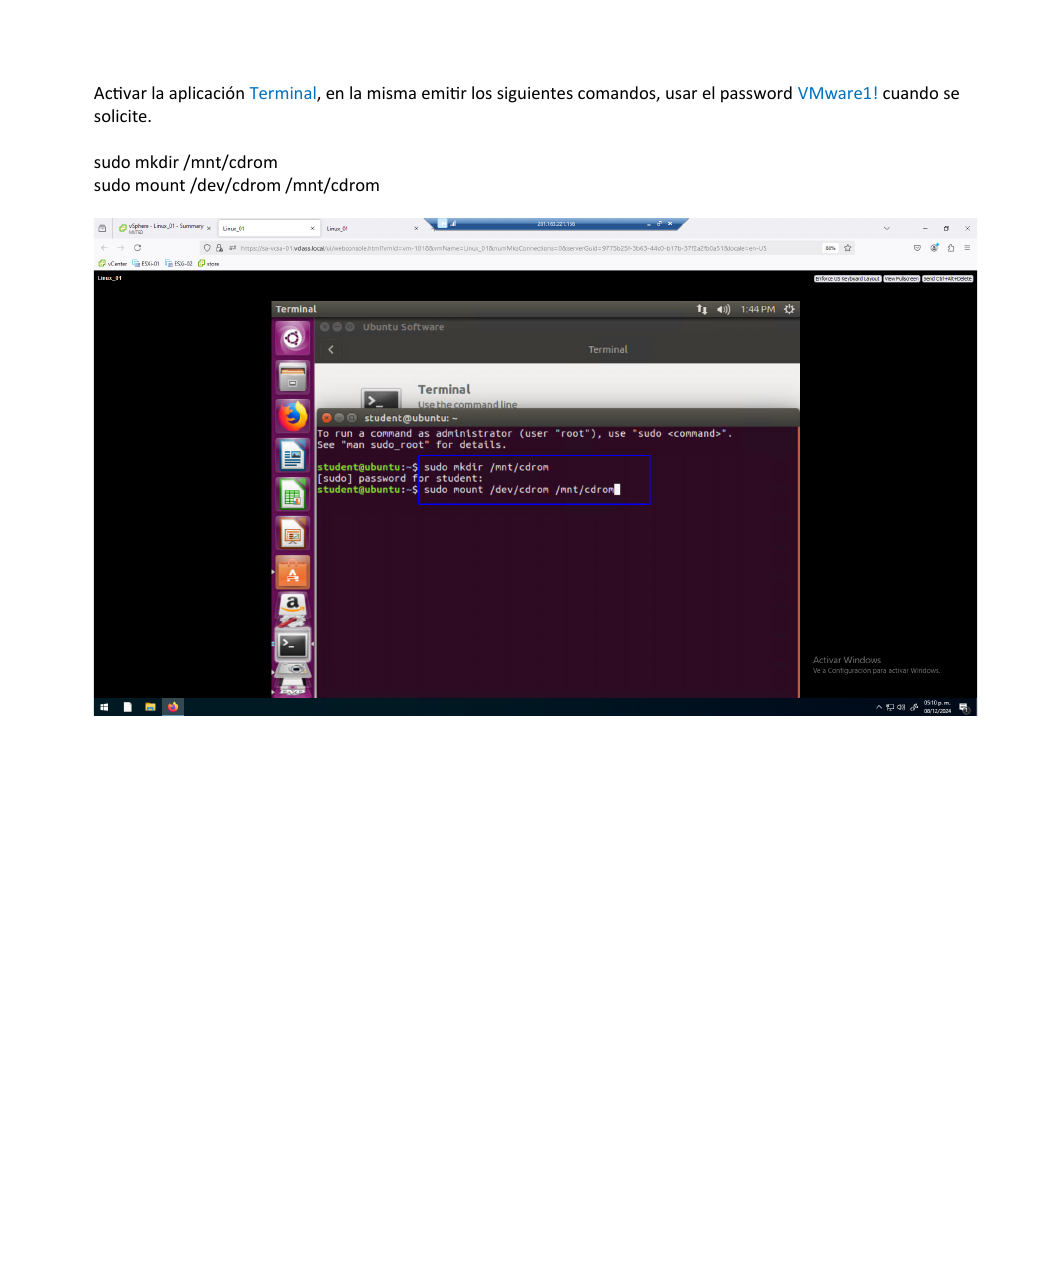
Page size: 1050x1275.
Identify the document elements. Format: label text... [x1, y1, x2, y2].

text sudo mount /dev/cdrom /mnt/cdrom [94, 173, 977, 196]
text sudo mkdir /mnt/cdrom [94, 150, 977, 173]
picture [93, 218, 978, 716]
text Activar la aplicación Terminal, en la misma emitir los siguientes comandos, usar el password VMware1! cuando se solicite. [94, 81, 977, 127]
